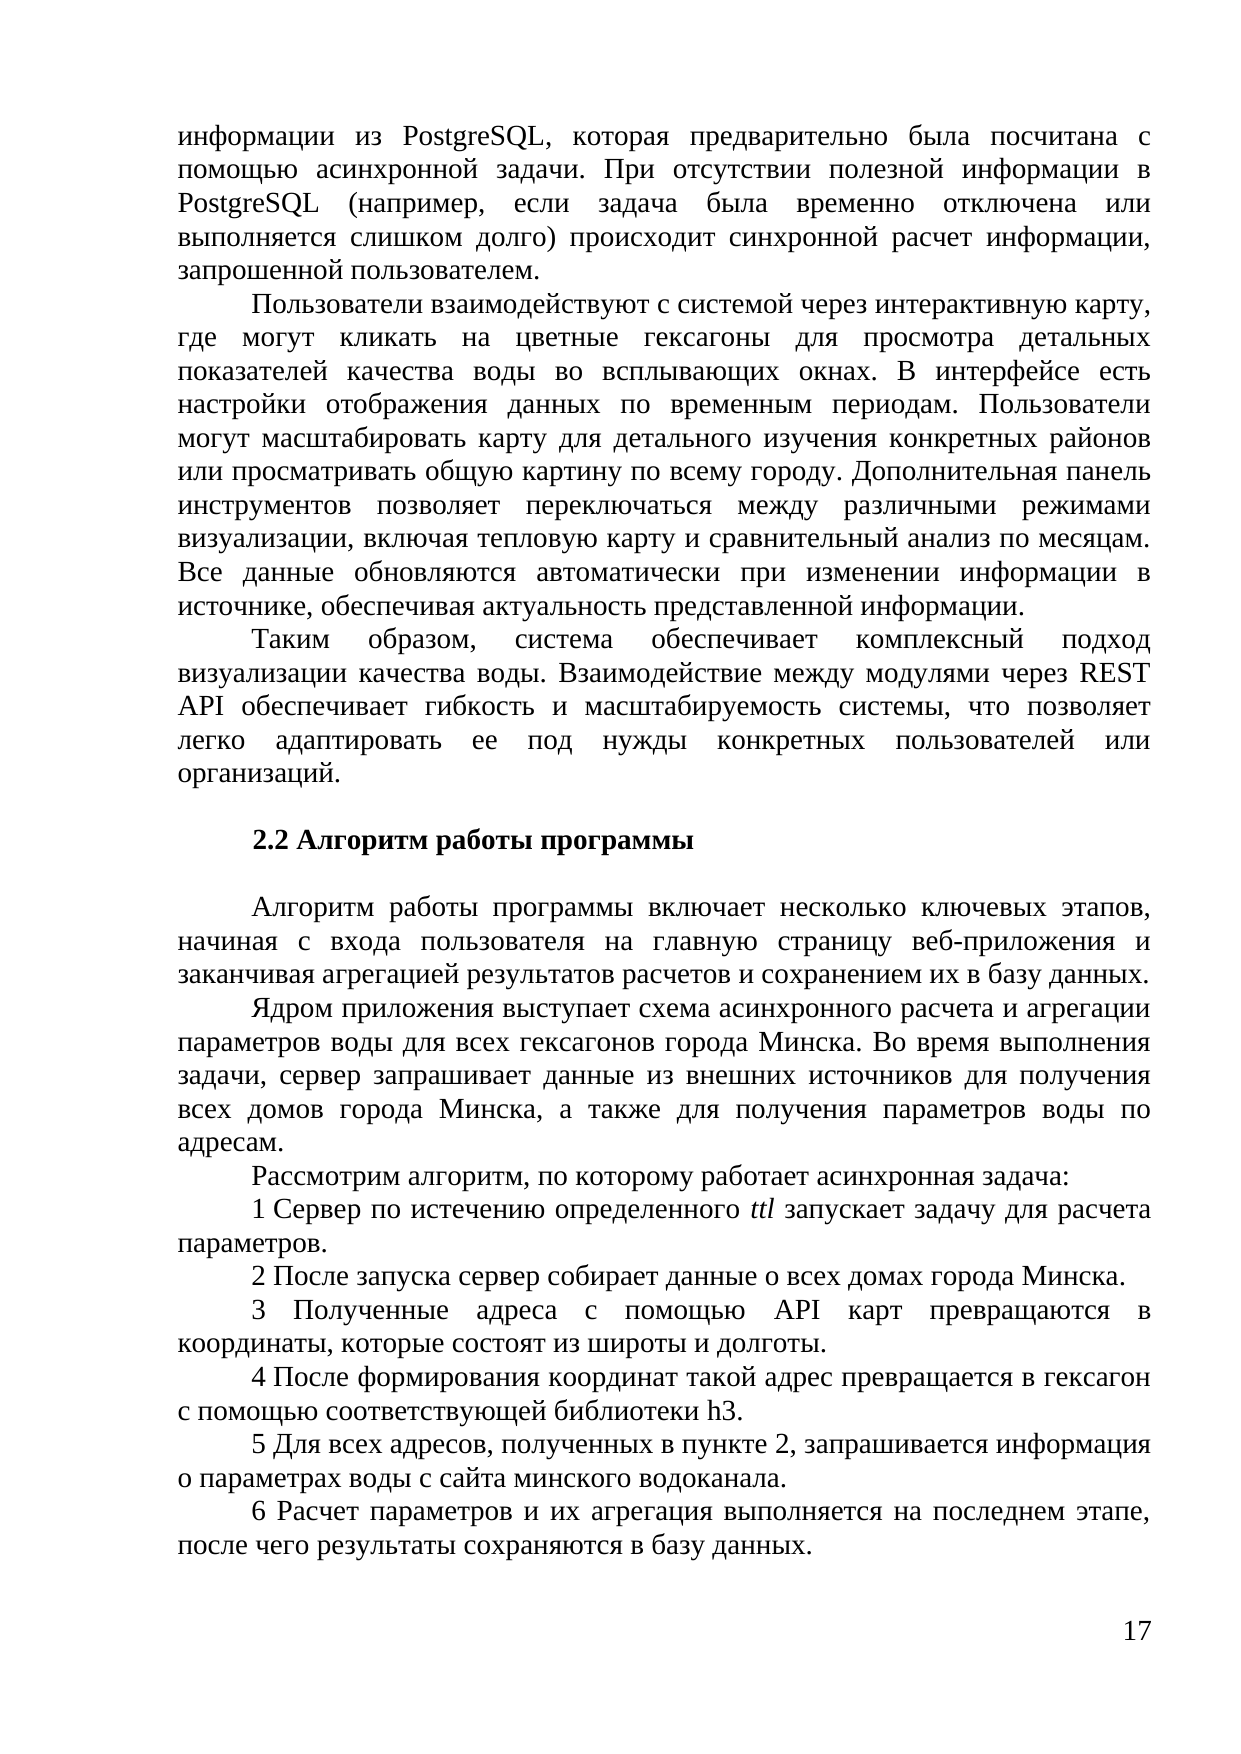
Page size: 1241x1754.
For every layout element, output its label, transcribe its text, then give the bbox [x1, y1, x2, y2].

text 1 Сервер по истечению определенного ttl запускает задачу для расчета параметров. [177, 1191, 1152, 1258]
text Алгоритм работы программы включает несколько ключевых этапов, начиная с входа пользователя на главную страницу веб-приложения и заканчивая агрегацией результатов расчетов и сохранением их в базу данных. [177, 889, 1152, 990]
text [177, 118, 1152, 286]
text Рассмотрим алгоритм, по которому работает асинхронная задача: [177, 1158, 1152, 1191]
text Таким образом, система обеспечивает комплексный подход визуализации качества воды. Взаимодействие между модулями через REST API обеспечивает гибкость и масштабируемость системы, что позволяет легко адаптировать ее под нужды конкретных пользователей или организаций. [177, 621, 1152, 789]
text 2 После запуска сервер собирает данные о всех домах города Минска. [177, 1258, 1152, 1292]
text 3 Полученные адреса с помощью API карт превращаются в координаты, которые состоят из широты и долготы. [177, 1292, 1152, 1359]
subtitle 2.2 Алгоритм работы программы [252, 822, 1152, 856]
text 6 Расчет параметров и их агрегация выполняется на последнем этапе, после чего результаты сохраняются в базу данных. [177, 1493, 1152, 1560]
text Ядром приложения выступает схема асинхронного расчета и агрегации параметров воды для всех гексагонов города Минска. Во время выполнения задачи, сервер запрашивает данные из внешних источников для получения всех домов города Минска, а также для получения параметров воды по адресам. [177, 990, 1152, 1158]
text 4 После формирования координат такой адрес превращается в гексагон с помощью соответствующей библиотеки h3. [177, 1359, 1152, 1426]
text Пользователи взаимодействуют с системой через интерактивную карту, где могут кликать на цветные гексагоны для просмотра детальных показателей качества воды во всплывающих окнах. В интерфейсе есть настройки отображения данных по временным периодам. Пользователи могут масштабировать карту для детального изучения конкретных районов или просматривать общую картину по всему городу. Дополнительная панель инструментов позволяет переключаться между различными режимами визуализации, включая тепловую карту и сравнительный анализ по месяцам. Все данные обновляются автоматически при изменении информации в источнике, обеспечивая актуальность представленной информации. [177, 286, 1152, 621]
text 5 Для всех адресов, полученных в пункте 2, запрашивается информация о параметрах воды с сайта минского водоканала. [177, 1426, 1152, 1493]
